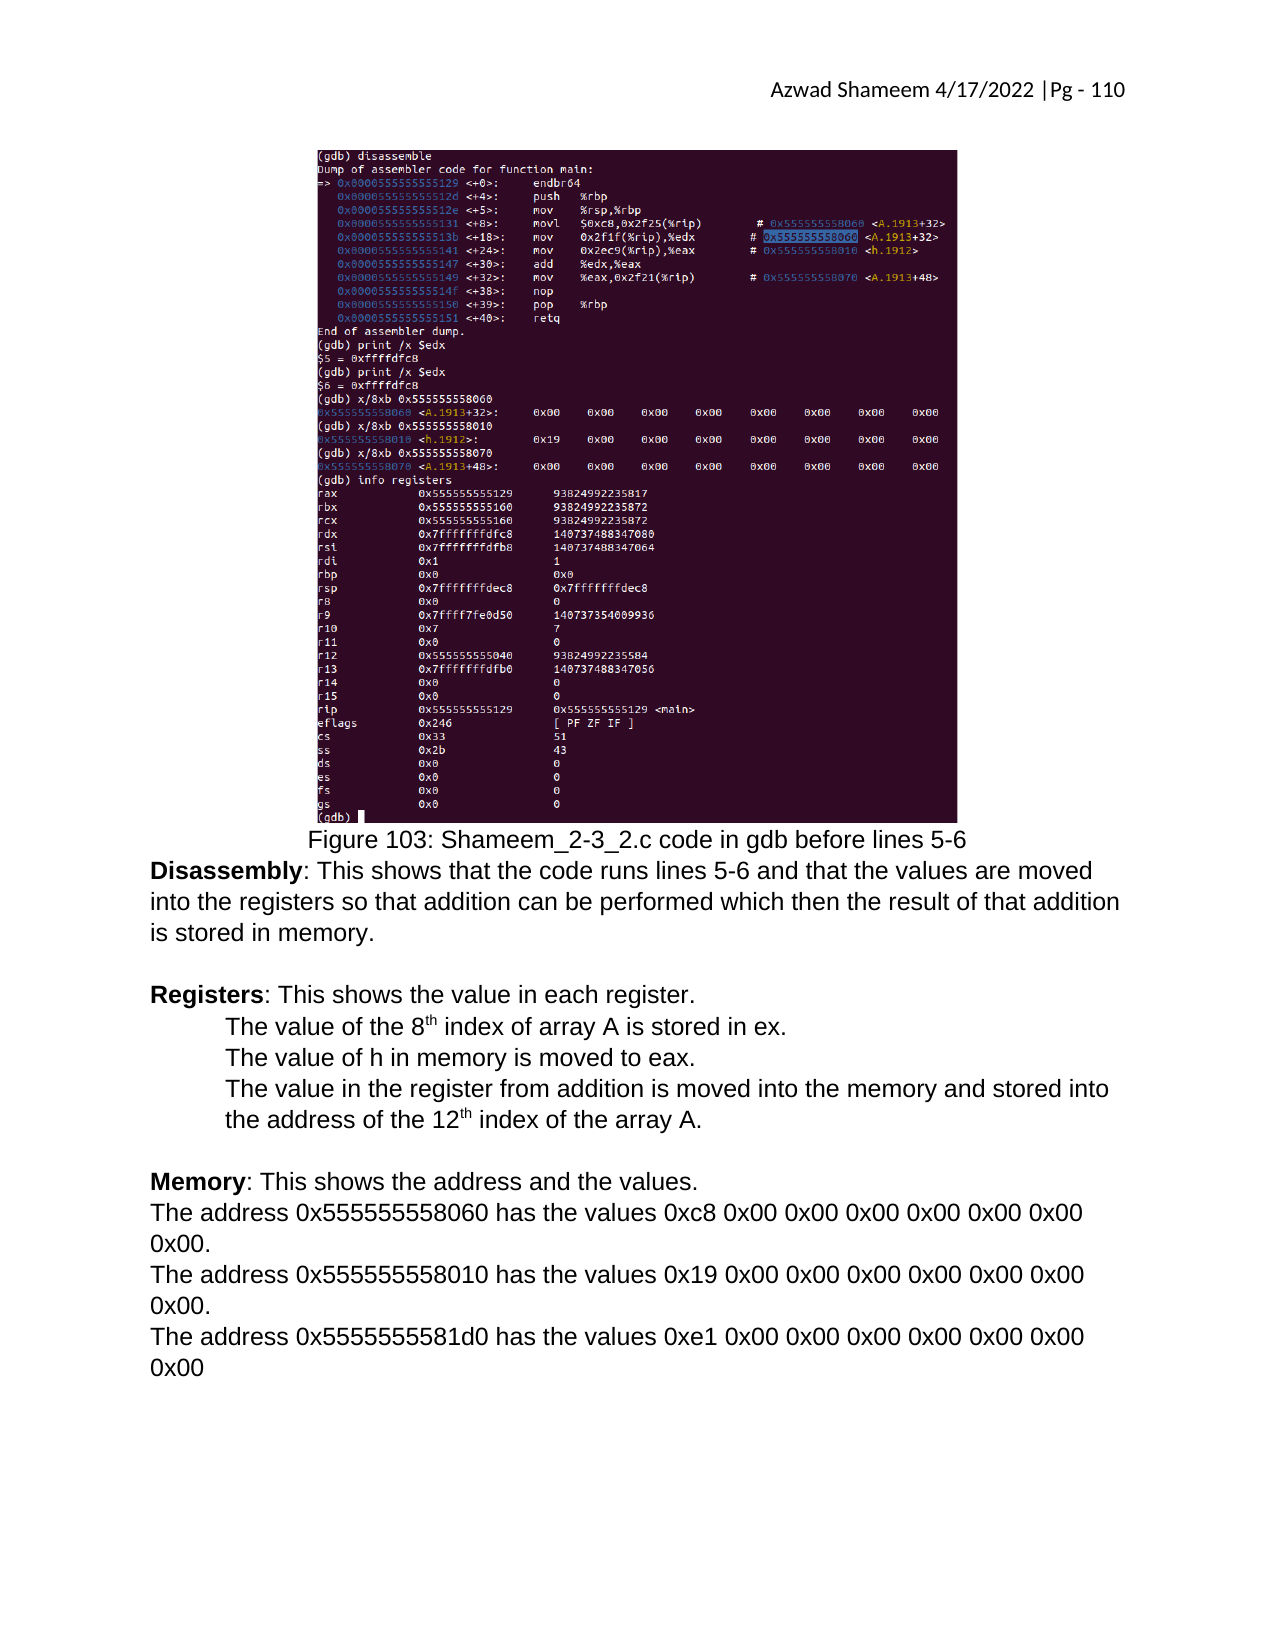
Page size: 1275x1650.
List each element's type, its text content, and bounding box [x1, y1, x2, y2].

text The address 0x555555558010 has the values 0x19 0x00 0x00 0x00 0x00 0x00 0x00 0x00. [150, 1260, 1125, 1319]
text The address 0x555555558060 has the values 0xc8 0x00 0x00 0x00 0x00 0x00 0x00 0x00. [150, 1198, 1125, 1257]
text Registers: This shows the value in each register. [150, 980, 1125, 1009]
text Memory: This shows the address and the values. [150, 1167, 1125, 1195]
picture [317, 150, 958, 823]
text Disassembly: This shows that the code runs lines 5-6 and that the values are moved into the registers so that addition can be performed which then the result of that addition is stored in memory. [150, 856, 1125, 947]
text The value of h in memory is moved to eax. [150, 1042, 1125, 1071]
text The value of the 8th index of array A is stored in ex. [150, 1011, 1125, 1040]
text The address 0x5555555581d0 has the values 0xe1 0x00 0x00 0x00 0x00 0x00 0x00 0x00 [150, 1322, 1125, 1382]
text The value in the register from addition is moved into the memory and stored into the address of the 12th index of the array A. [225, 1073, 1125, 1133]
text Figure 103: Shameem_2-3_2.c code in gdb before lines 5-6 [150, 825, 1125, 854]
